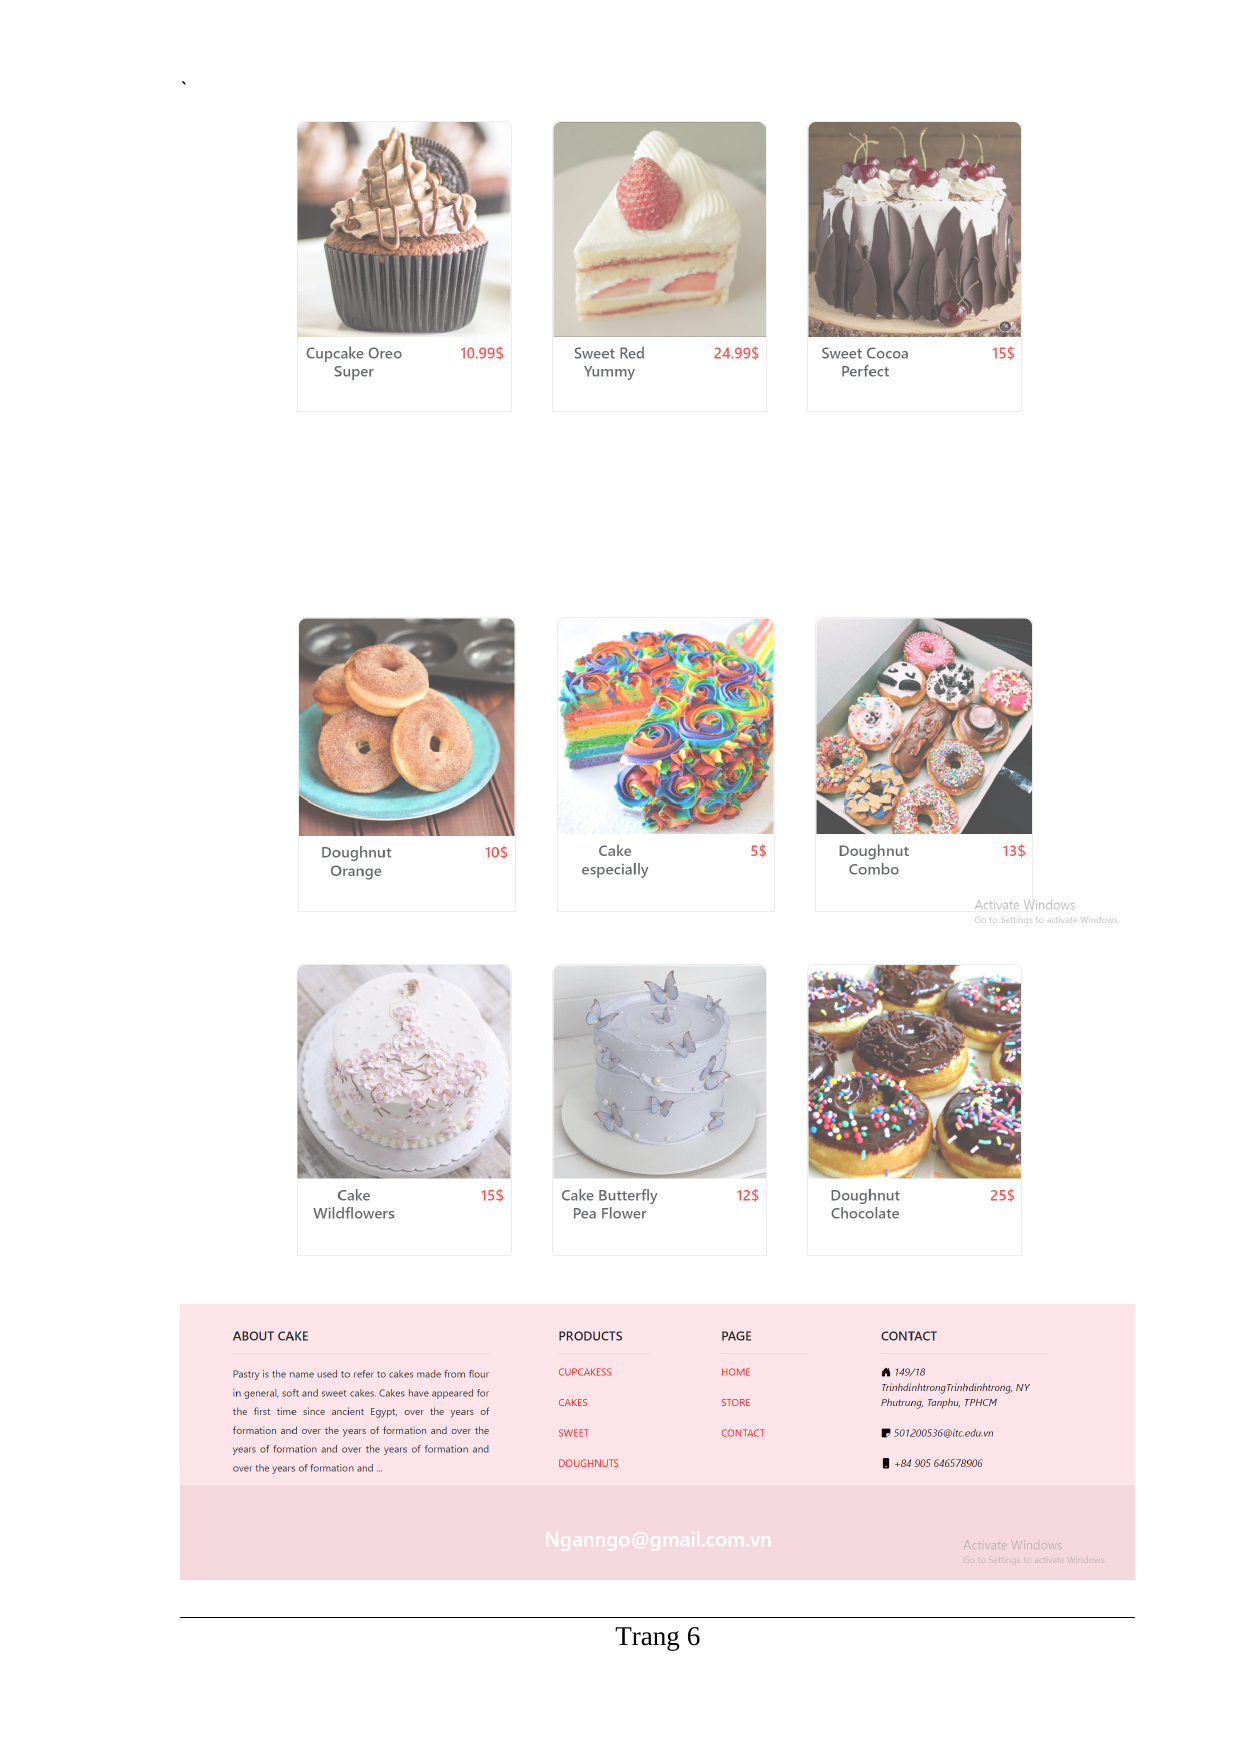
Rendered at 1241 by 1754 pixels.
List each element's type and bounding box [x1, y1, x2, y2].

picture [180, 1304, 1136, 1580]
picture [180, 943, 1136, 1291]
picture [180, 105, 1136, 433]
picture [180, 596, 1136, 924]
